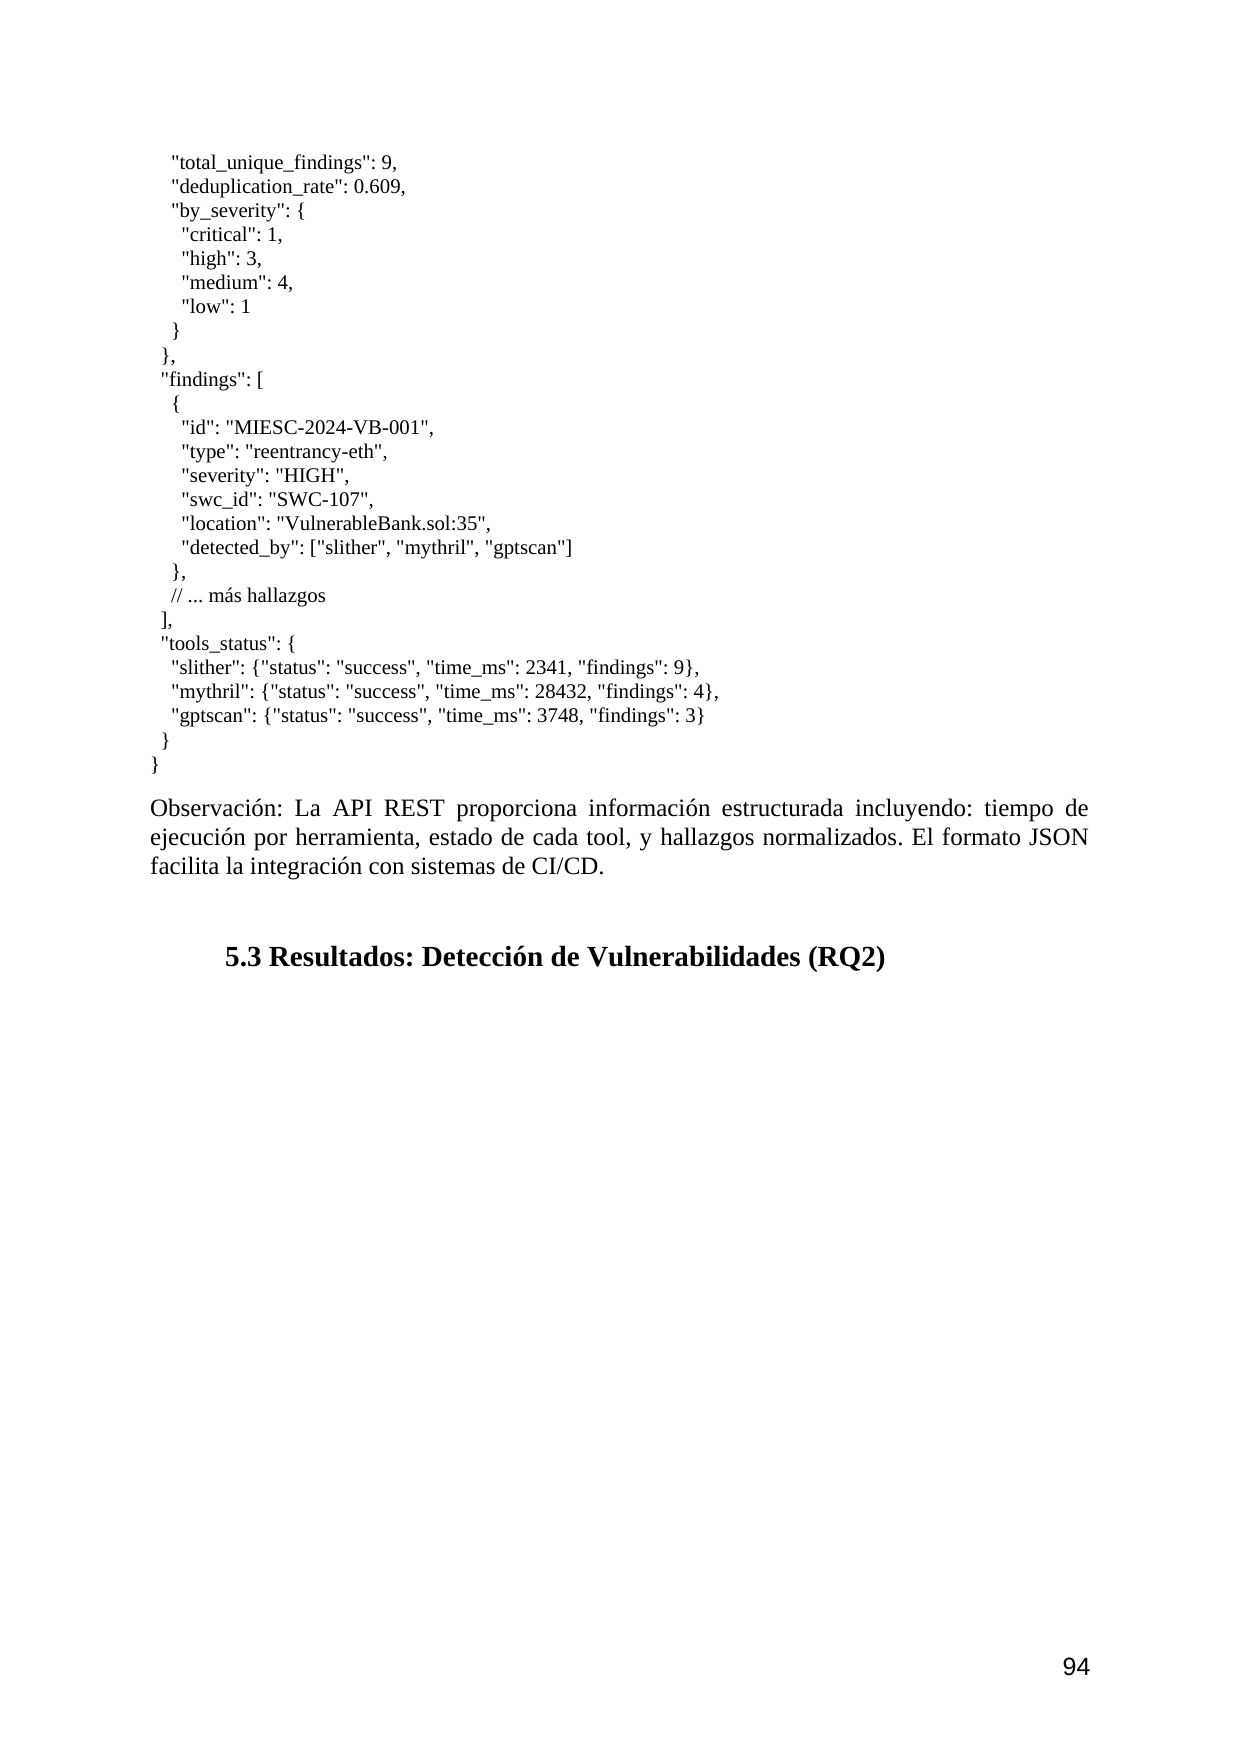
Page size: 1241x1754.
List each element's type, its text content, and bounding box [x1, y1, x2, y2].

subtitle 5.3 Resultados: Detección de Vulnerabilidades (RQ2) [225, 939, 1090, 972]
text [150, 150, 1090, 776]
text Observación: La API REST proporciona información estructurada incluyendo: tiempo de ejecución por herramienta, estado de cada tool, y hallazgos normalizados. El formato JSON facilita la integración con sistemas de CI/CD. [150, 793, 1090, 879]
